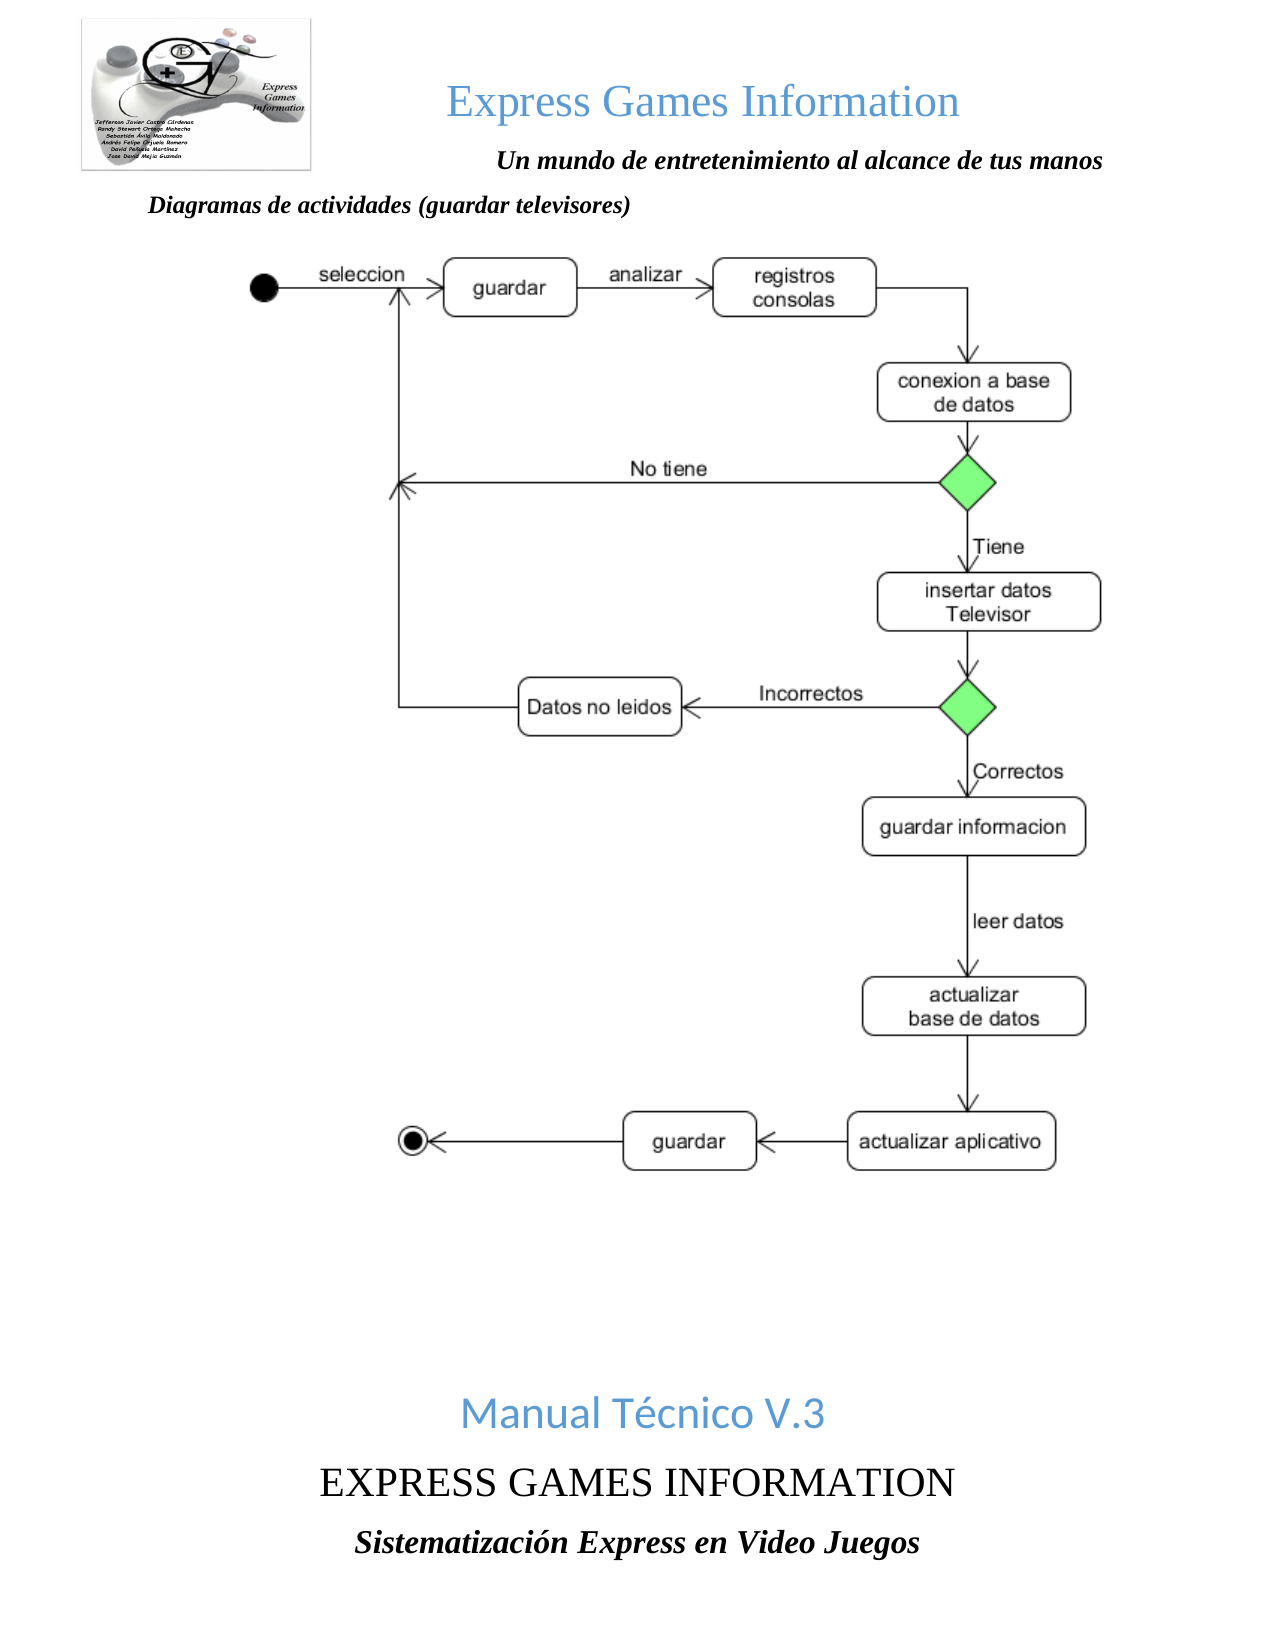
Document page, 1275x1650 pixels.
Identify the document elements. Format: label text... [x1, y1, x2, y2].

subtitle Diagramas de actividades (guardar televisores) [148, 190, 1127, 219]
picture [75, 15, 316, 174]
picture [147, 247, 1127, 1192]
